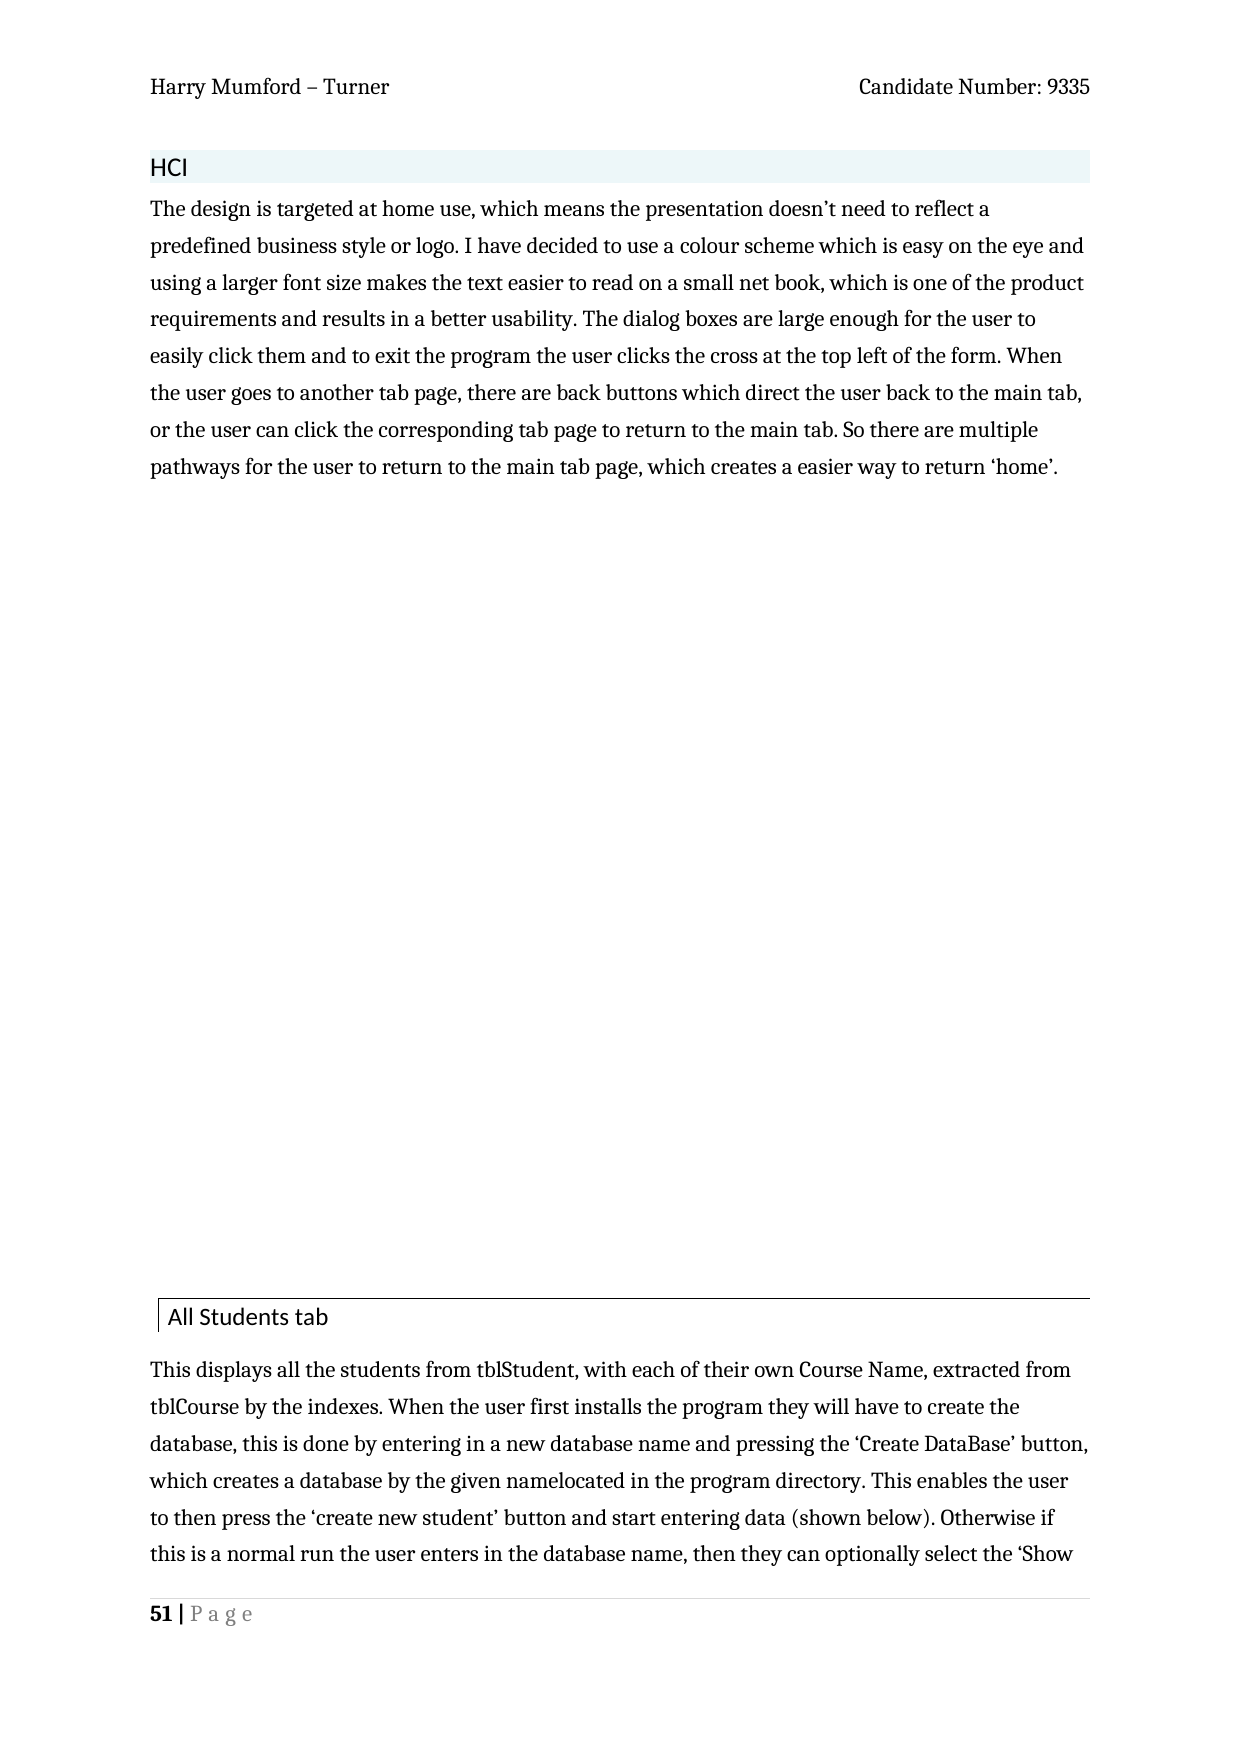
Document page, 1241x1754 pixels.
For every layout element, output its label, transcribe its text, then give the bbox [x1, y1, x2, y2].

text The design is targeted at home use, which means the presentation doesn’t need to reflect a predefined business style or logo. I have decided to use a colour scheme which is easy on the eye and using a larger font size makes the text easier to read on a small net book, which is one of the product requirements and results in a better usability. The dialog boxes are large enough for the user to easily click them and to exit the program the user clicks the cross at the top left of the form. When the user goes to another tab page, there are back buttons which direct the user back to the main tab, or the user can click the corresponding tab page to return to the main tab. So there are multiple pathways for the user to return to the main tab page, which creates a easier way to return ‘home’. [150, 196, 1090, 480]
subtitle All Students tab [159, 1299, 1090, 1332]
subtitle HCI [150, 150, 1090, 183]
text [150, 1357, 1090, 1568]
